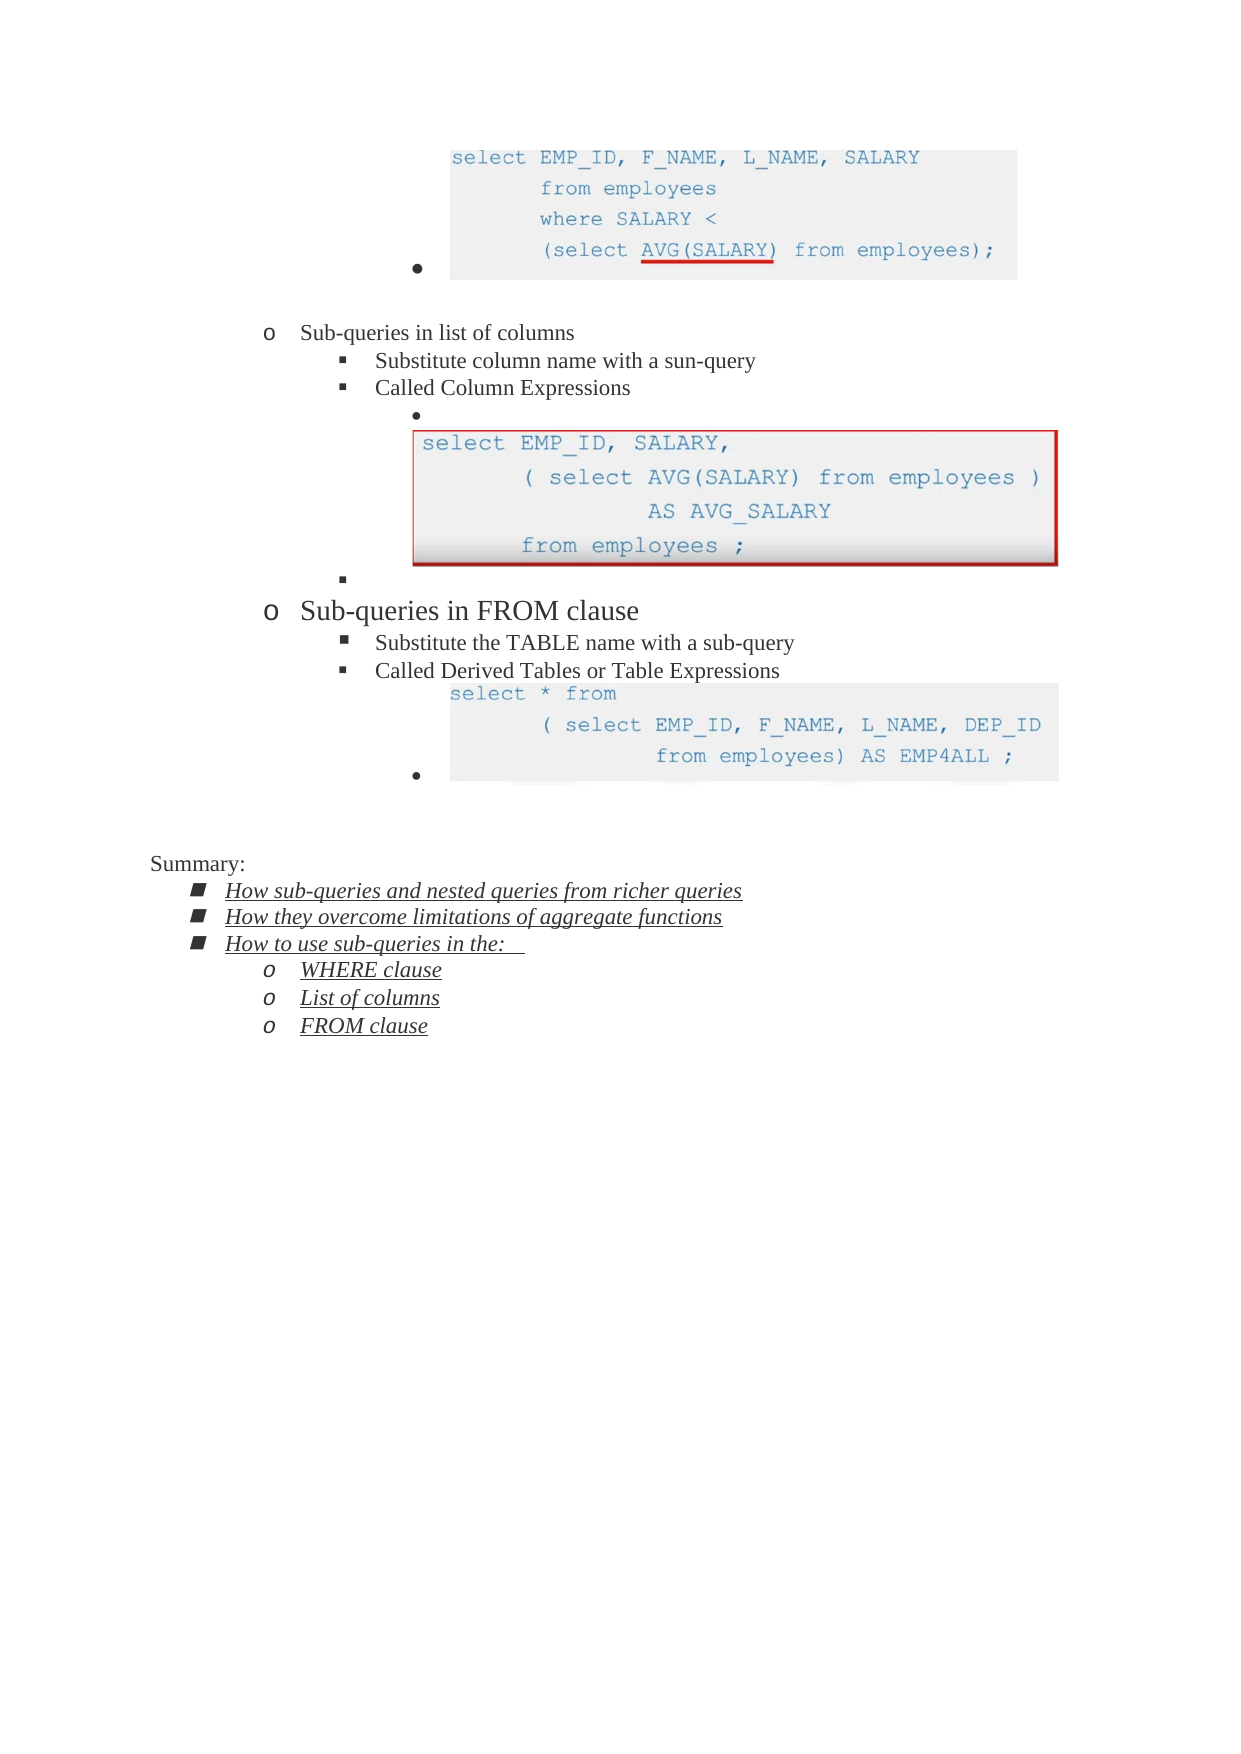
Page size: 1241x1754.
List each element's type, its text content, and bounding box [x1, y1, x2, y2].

picture [450, 150, 1018, 280]
picture [450, 683, 1059, 785]
list Called Column Expressions [337, 374, 1090, 400]
picture [412, 430, 1059, 567]
list How to use sub-queries in the: [187, 929, 1090, 956]
list Sub-queries in list of columns [262, 319, 1090, 347]
list FROM clause [262, 1012, 1090, 1041]
text Summary: [150, 851, 1090, 877]
list Substitute column name with a sun-query [337, 347, 1090, 374]
list List of columns [262, 984, 1090, 1012]
list Sub-queries in FROM clause [262, 593, 1090, 629]
list How sub-queries and nested queries from richer queries [187, 877, 1090, 903]
list WHERE clause [262, 956, 1090, 984]
list Called Derived Tables or Table Expressions [337, 657, 1090, 683]
list How they overcome limitations of aggregate functions [187, 903, 1090, 929]
list Substitute the TABLE name with a sub-query [337, 629, 1090, 657]
